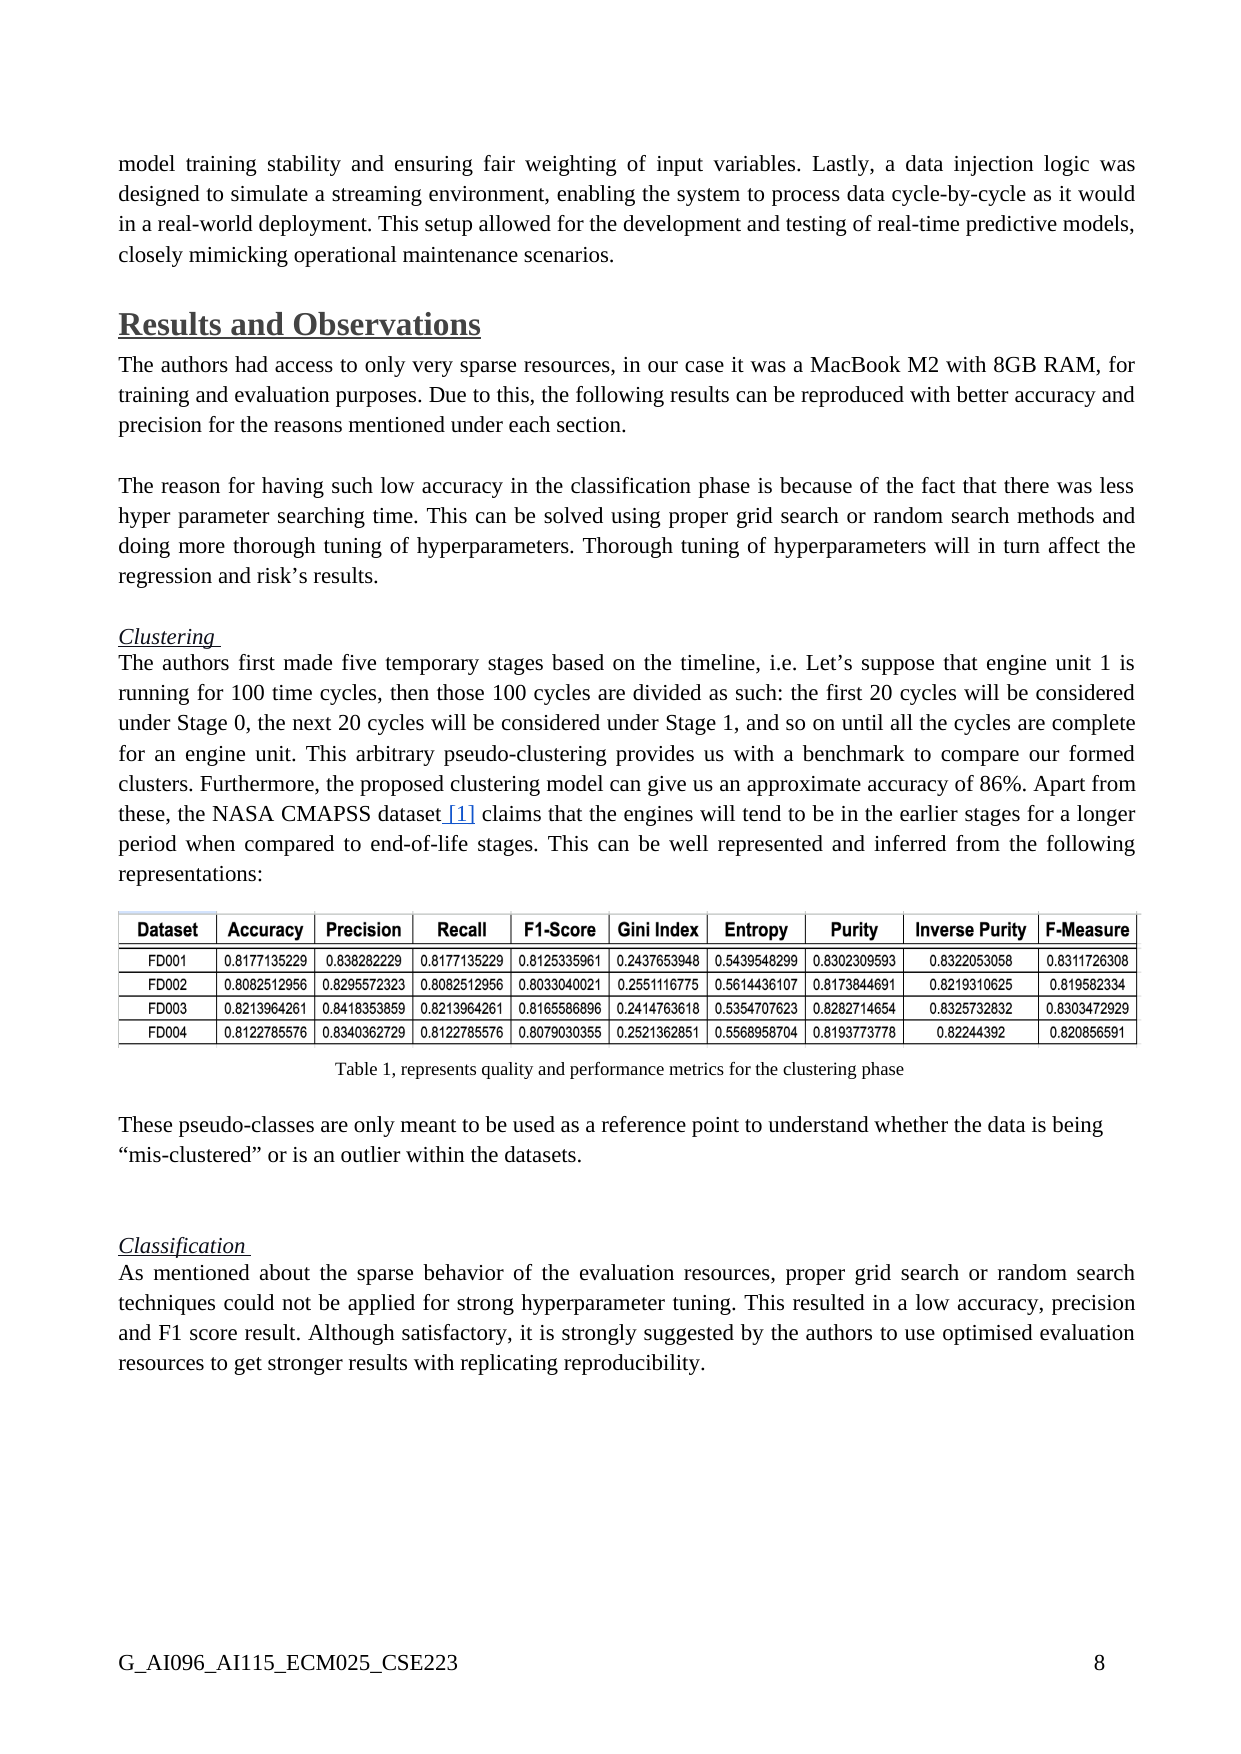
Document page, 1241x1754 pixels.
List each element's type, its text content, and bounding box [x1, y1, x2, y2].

picture [118, 911, 1142, 1048]
subtitle Results and Observations [118, 304, 1137, 342]
text The reason for having such low accuracy in the classification phase is because of the fact that there was less hyper parameter searching time. This can be solved using proper grid search or random search methods and doing more thorough tuning of hyperparameters. Thorough tuning of hyperparameters will in turn affect the regression and risk’s results. [118, 472, 1137, 589]
subtitle Clustering [118, 623, 1121, 649]
text These pseudo-classes are only meant to be used as a reference point to understand whether the data is being “mis-clustered” or is an outlier within the datasets. [118, 1111, 1137, 1168]
text The authors had access to only very sparse resources, in our case it was a MacBook M2 with 8GB RAM, for training and evaluation purposes. Due to this, the following results can be reproduced with better accuracy and precision for the reasons mentioned under each section. [118, 351, 1137, 438]
subtitle Classification [118, 1232, 1121, 1258]
text As mentioned about the sparse behavior of the evaluation resources, proper grid search or random search techniques could not be applied for strong hyperparameter tuning. This resulted in a low accuracy, precision and F1 score result. Although satisfactory, it is strongly suggested by the authors to use optimised evaluation resources to get stronger results with replicating reproducibility. [118, 1258, 1137, 1376]
text Table 1, represents quality and performance metrics for the clustering phase [118, 1048, 1121, 1080]
text The authors first made five temporary stages based on the timeline, i.e. Let’s suppose that engine unit 1 is running for 100 time cycles, then those 100 cycles are divided as such: the first 20 cycles will be considered under Stage 0, the next 20 cycles will be considered under Stage 1, and so on until all the cycles are complete for an engine unit. This arbitrary pseudo-clustering provides us with a benchmark to compare our formed clusters. Furthermore, the proposed clustering model can give us an approximate accuracy of 86%. Apart from these, the NASA CMAPSS dataset [1] claims that the engines will tend to be in the earlier stages for a longer period when compared to end-of-life stages. This can be well represented and inferred from the following representations: [118, 649, 1137, 887]
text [118, 150, 1137, 267]
